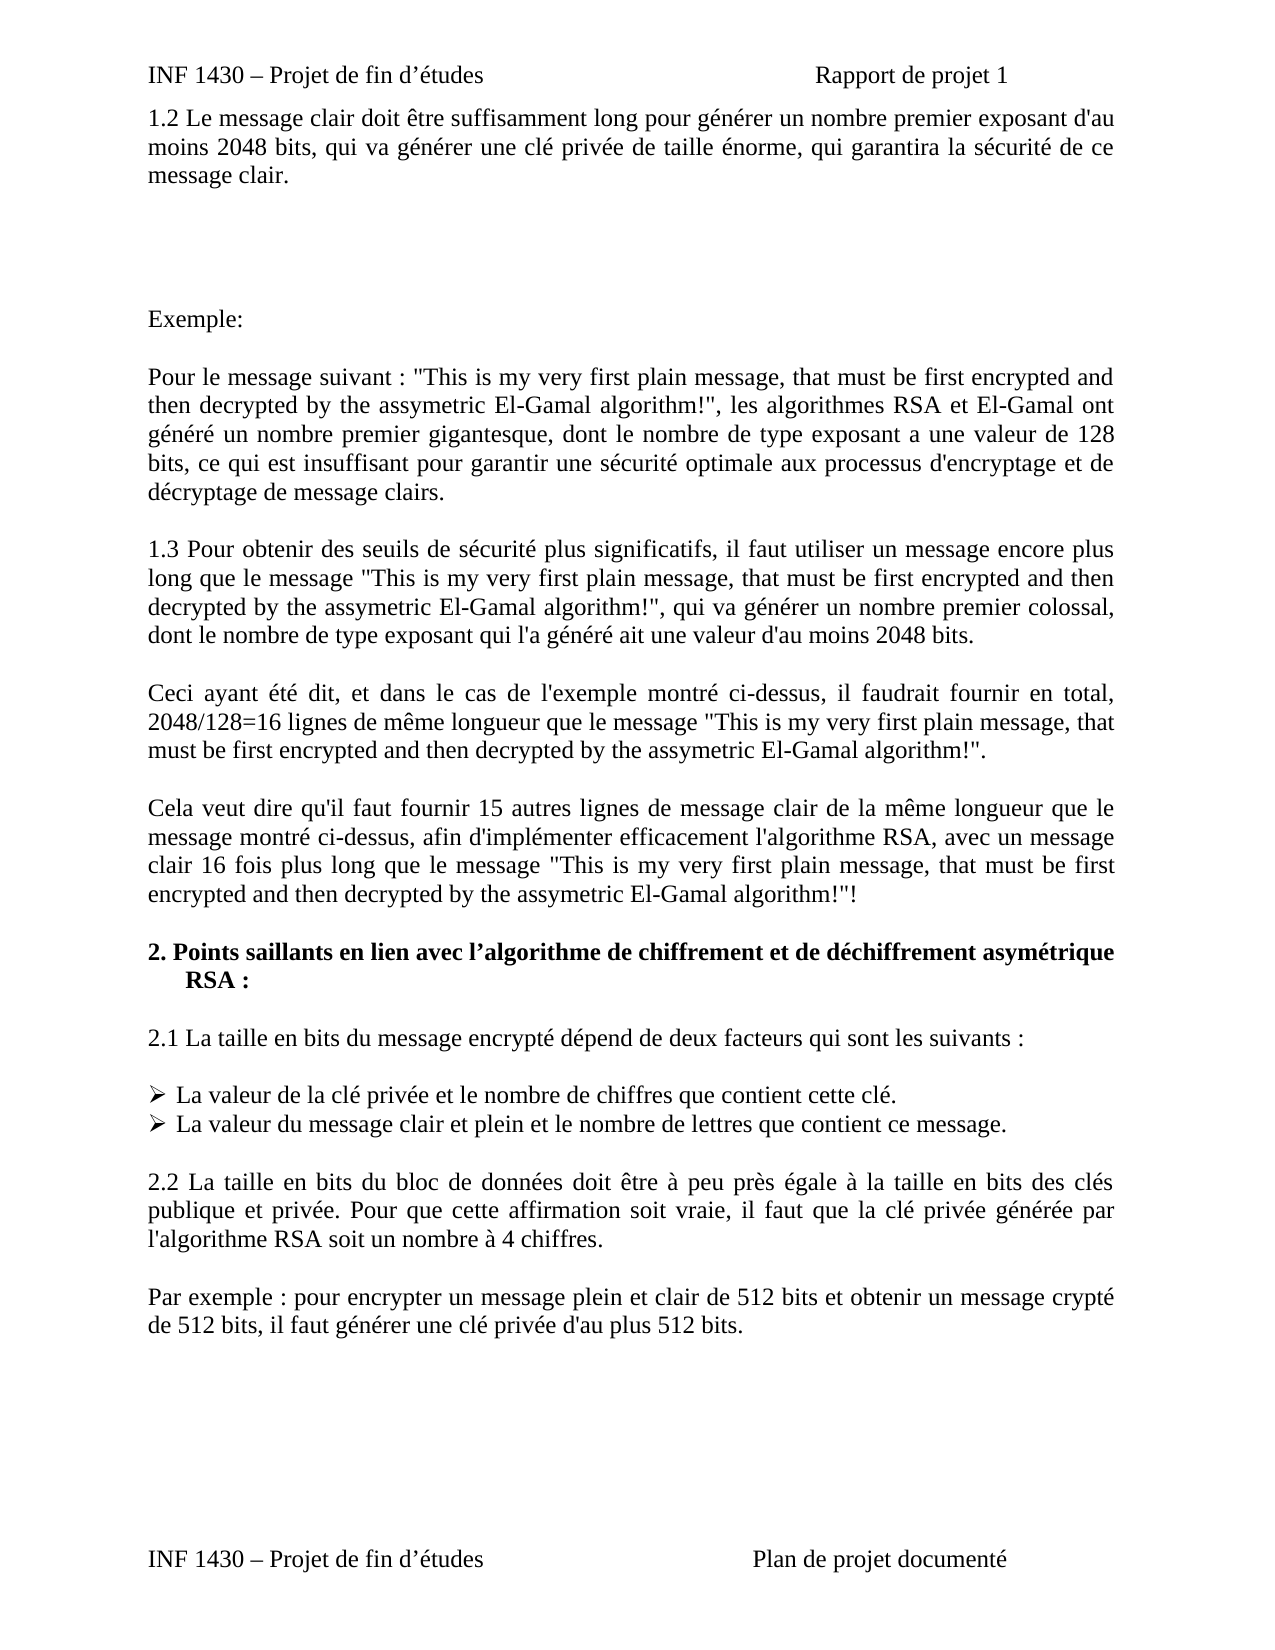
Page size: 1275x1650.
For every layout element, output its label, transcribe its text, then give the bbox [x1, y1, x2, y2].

text 2.2 La taille en bits du bloc de données doit être à peu près égale à la taille en bits des clés publique et privée. Pour que cette affirmation soit vraie, il faut que la clé privée générée par l'algorithme RSA soit un nombre à 4 chiffres. [148, 1167, 1116, 1253]
text Par exemple : pour encrypter un message plein et clair de 512 bits et obtenir un message crypté de 512 bits, il faut générer une clé privée d'au plus 512 bits. [148, 1282, 1116, 1339]
text 1.2 Le message clair doit être suffisamment long pour générer un nombre premier exposant d'au moins 2048 bits, qui va générer une clé privée de taille énorme, qui garantira la sécurité de ce message clair. [148, 103, 1116, 189]
text 1.3 Pour obtenir des seuils de sécurité plus significatifs, il faut utiliser un message encore plus long que le message "This is my very first plain message, that must be first encrypted and then decrypted by the assymetric El-Gamal algorithm!", qui va générer un nombre premier colossal, dont le nombre de type exposant qui l'a généré ait une valeur d'au moins 2048 bits. [148, 534, 1116, 649]
text Pour le message suivant : "This is my very first plain message, that must be first encrypted and then decrypted by the assymetric El-Gamal algorithm!", les algorithmes RSA et El-Gamal ont généré un nombre premier gigantesque, dont le nombre de type exposant a une valeur de 128 bits, ce qui est insuffisant pour garantir une sécurité optimale aux processus d'encryptage et de décryptage de message clairs. [148, 362, 1116, 506]
text Ceci ayant été dit, et dans le cas de l'exemple montré ci-dessus, il faudrait fournir en total, 2048/128=16 lignes de même longueur que le message "This is my very first plain message, that must be first encrypted and then decrypted by the assymetric El-Gamal algorithm!". [148, 678, 1116, 764]
list La valeur de la clé privée et le nombre de chiffres que contient cette clé. [148, 1081, 1116, 1109]
text Cela veut dire qu'il faut fournir 15 autres lignes de message clair de la même longueur que le message montré ci-dessus, afin d'implémenter efficacement l'algorithme RSA, avec un message clair 16 fois plus long que le message "This is my very first plain message, that must be first encrypted and then decrypted by the assymetric El-Gamal algorithm!"! [148, 793, 1116, 908]
text 2. Points saillants en lien avec l’algorithme de chiffrement et de déchiffrement asymétrique RSA : [148, 937, 1116, 994]
text 2.1 La taille en bits du message encrypté dépend de deux facteurs qui sont les suivants : [148, 1023, 1116, 1052]
text Exemple: [148, 304, 1116, 333]
list La valeur du message clair et plein et le nombre de lettres que contient ce message. [148, 1109, 1116, 1138]
